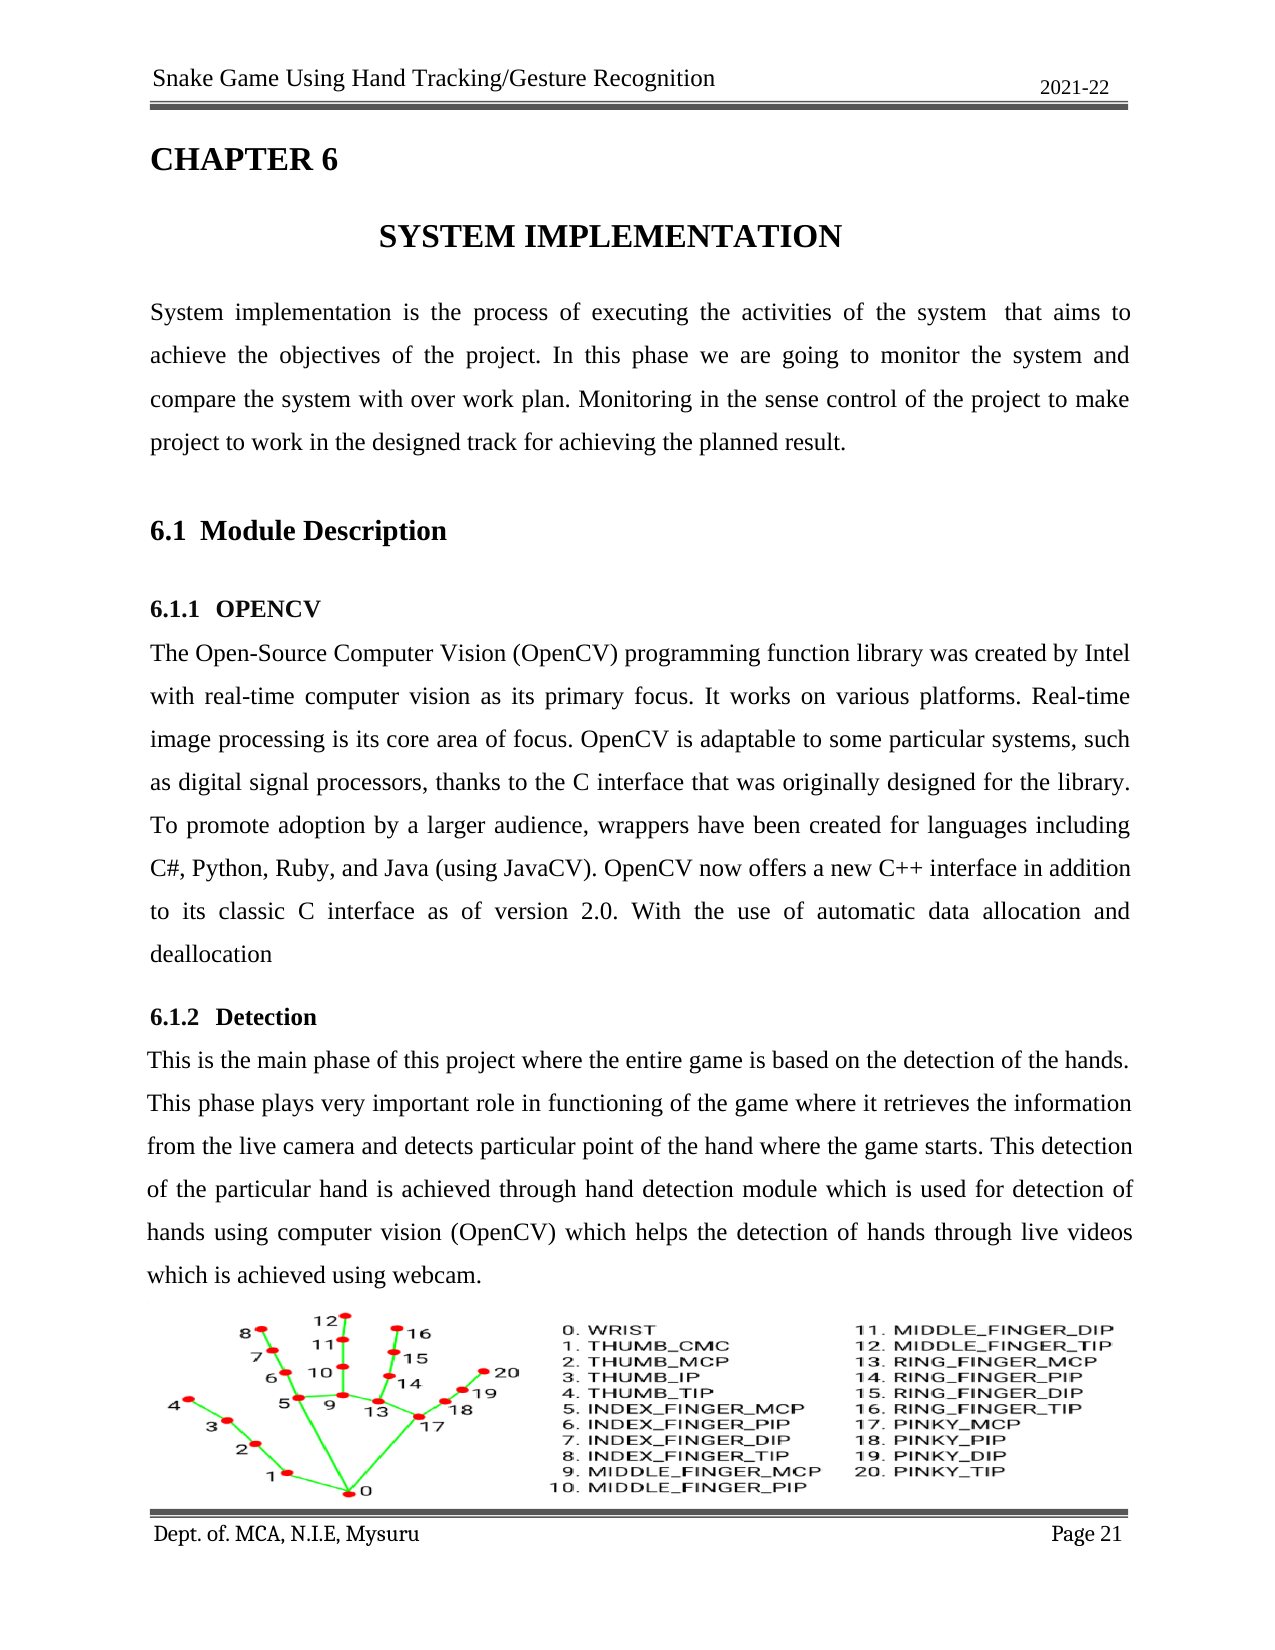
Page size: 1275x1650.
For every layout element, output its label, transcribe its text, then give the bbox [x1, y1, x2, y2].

subtitle OPENCV [150, 594, 1252, 623]
text SYSTEM IMPLEMENTATION [378, 216, 1252, 255]
picture [146, 1303, 1121, 1507]
list Module Description [150, 513, 1252, 547]
text This phase plays very important role in functioning of the game where it retrieves the information from the live camera and detects particular point of the hand where the game starts. This detection of the particular hand is achieved through hand detection module which is used for detection of hands using computer vision (OpenCV) which helps the detection of hands through live videos which is achieved using webcam. [147, 1088, 1134, 1289]
text CHAPTER 6 [150, 139, 1252, 178]
text The Open-Source Computer Vision (OpenCV) programming function library was created by Intel with real-time computer vision as its primary focus. It works on various platforms. Real-time image processing is its core area of focus. OpenCV is adaptable to some particular systems, such as digital signal processors, thanks to the C interface that was originally designed for the library. To promote adoption by a larger audience, wrappers have been created for languages including C#, Python, Ruby, and Java (using JavaCV). OpenCV now offers a new C++ interface in addition to its classic C interface as of version 2.0. With the use of automatic data allocation and deallocation [150, 638, 1132, 968]
text System implementation is the process of executing the activities of the system that aims to achieve the objectives of the project. In this phase we are going to monitor the system and compare the system with over work plan. Monitoring in the sense control of the project to make project to work in the designed track for achieving the planned result. [150, 297, 1132, 456]
subtitle Detection [150, 1002, 1252, 1031]
text This is the main phase of this project where the entire game is based on the detection of the hands. [147, 1045, 1134, 1074]
